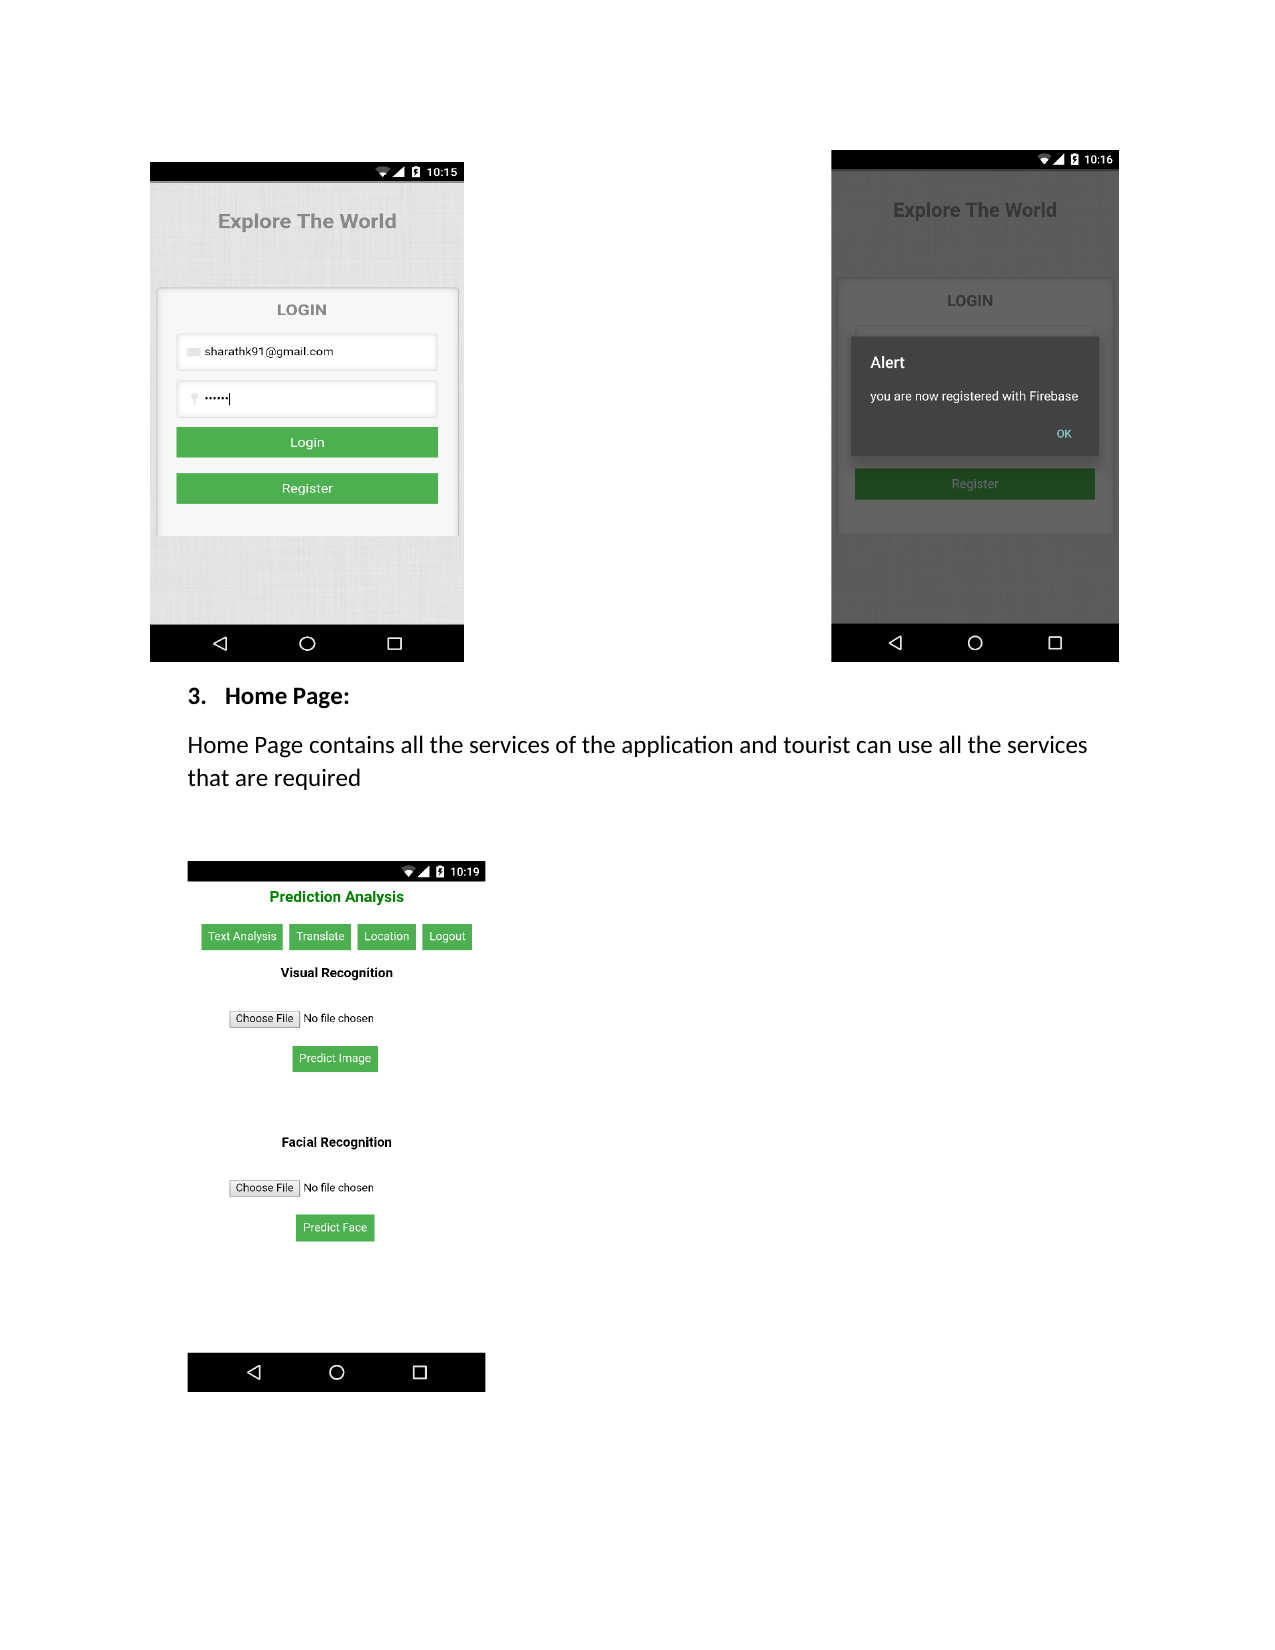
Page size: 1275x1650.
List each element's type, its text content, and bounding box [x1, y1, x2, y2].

picture [831, 150, 1119, 662]
picture [187, 861, 486, 1392]
text Home Page contains all the services of the application and tourist can use all the services that are required [187, 729, 1125, 793]
picture [150, 162, 464, 662]
list Home Page: [187, 680, 1125, 711]
